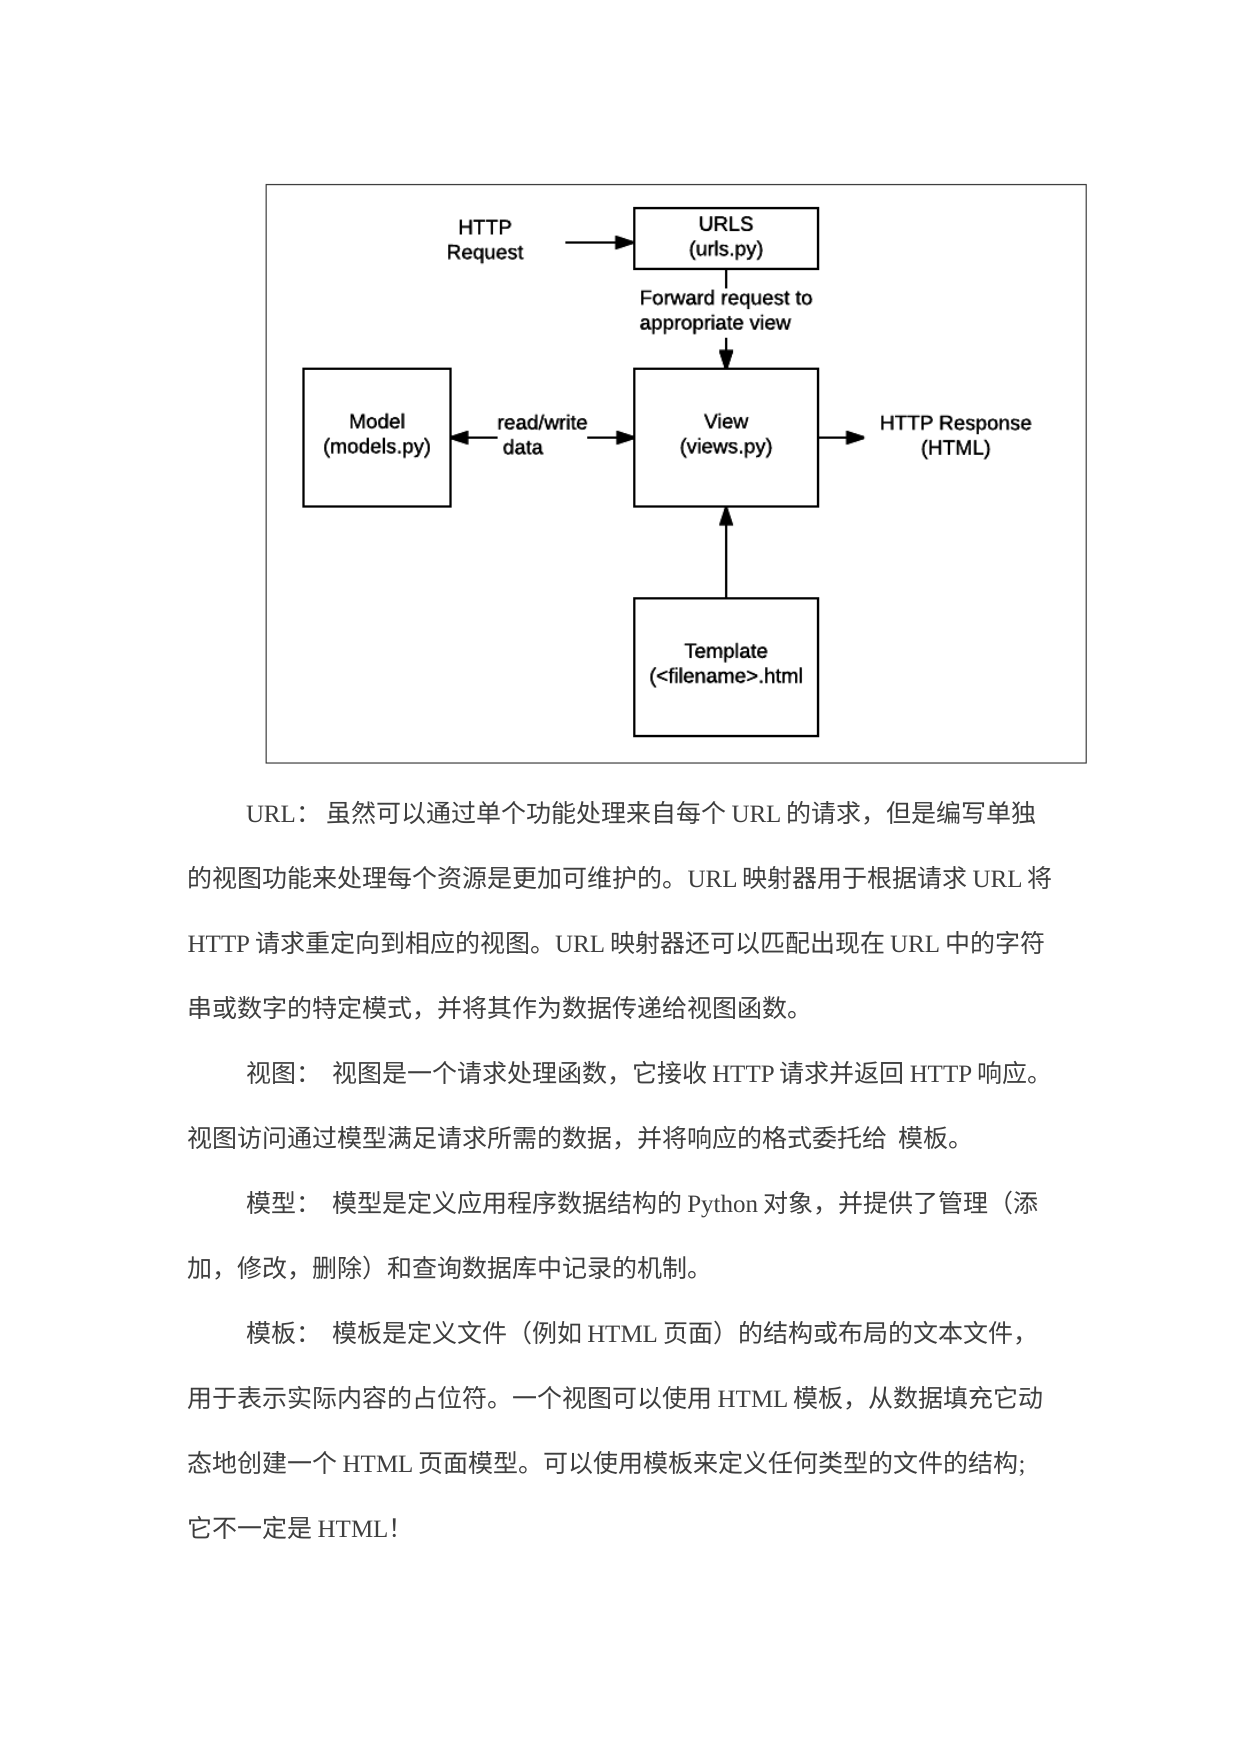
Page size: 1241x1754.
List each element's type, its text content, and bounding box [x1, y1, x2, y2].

text 模板： 模板是定义文件（例如HTML页面）的结构或布局的文本文件，用于表示实际内容的占位符。一个视图可以使用HTML模板，从数据填充它动态地创建一个HTML页面模型。可以使用模板来定义任何类型的文件的结构; 它不一定是HTML！ [187, 1299, 1053, 1559]
text 视图： 视图是一个请求处理函数，它接收HTTP请求并返回HTTP响应。视图访问通过模型满足请求所需的数据，并将响应的格式委托给 模板。 [187, 1039, 1053, 1169]
text URL： 虽然可以通过单个功能处理来自每个URL的请求，但是编写单独的视图功能来处理每个资源是更加可维护的。URL映射器用于根据请求URL将HTTP请求重定向到相应的视图。URL映射器还可以匹配出现在URL中的字符串或数字的特定模式，并将其作为数据传递给视图函数。 [187, 779, 1053, 1039]
text 模型： 模型是定义应用程序数据结构的Python对象，并提供了管理（添加，修改，删除）和查询数据库中记录的机制。 [187, 1169, 1053, 1299]
picture [245, 168, 1110, 774]
